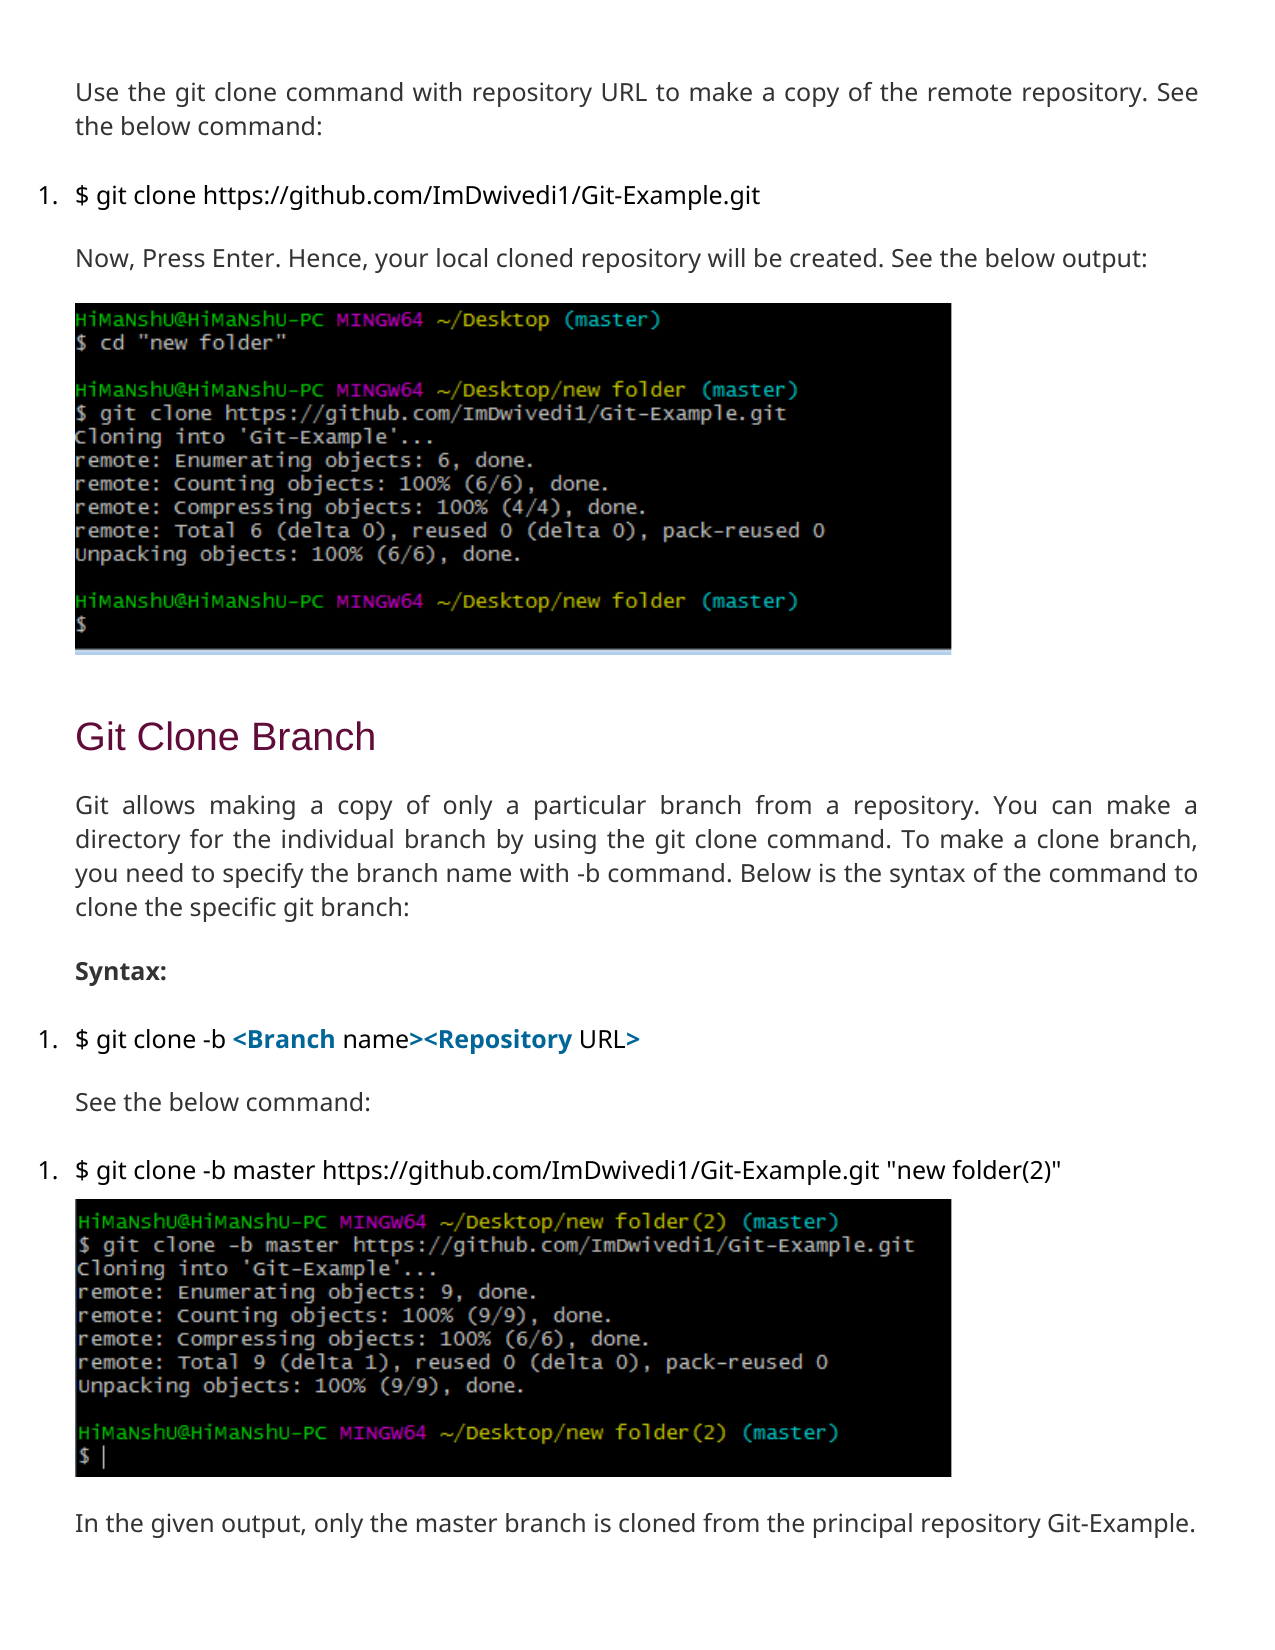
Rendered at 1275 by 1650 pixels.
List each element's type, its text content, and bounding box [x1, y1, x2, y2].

list $ git clone -b master https://github.com/ImDwivedi1/Git-Example.git "new folder(2)" [37, 1148, 1200, 1187]
text Use the git clone command with repository URL to make a copy of the remote repository. See the below command: [75, 75, 1200, 143]
text Git allows making a copy of only a particular branch from a repository. You can make a directory for the individual branch by using the git clone command. To make a clone branch, you need to specify the branch name with -b command. Below is the syntax of the command to clone the specific git branch: [75, 788, 1200, 924]
text Git Clone Branch [75, 713, 1200, 758]
text Syntax: [75, 953, 1200, 987]
picture [75, 303, 952, 655]
picture [75, 1199, 952, 1477]
text Now, Press Enter. Hence, your local cloned repository will be created. See the below output: [75, 241, 1200, 274]
text See the below command: [75, 1084, 1200, 1119]
text In the given output, only the master branch is cloned from the principal repository Git-Example. [75, 1506, 1200, 1540]
list $ git clone https://github.com/ImDwivedi1/Git-Example.git [37, 172, 1200, 211]
list $ git clone -b <Branch name><Repository URL> [37, 1016, 1200, 1055]
